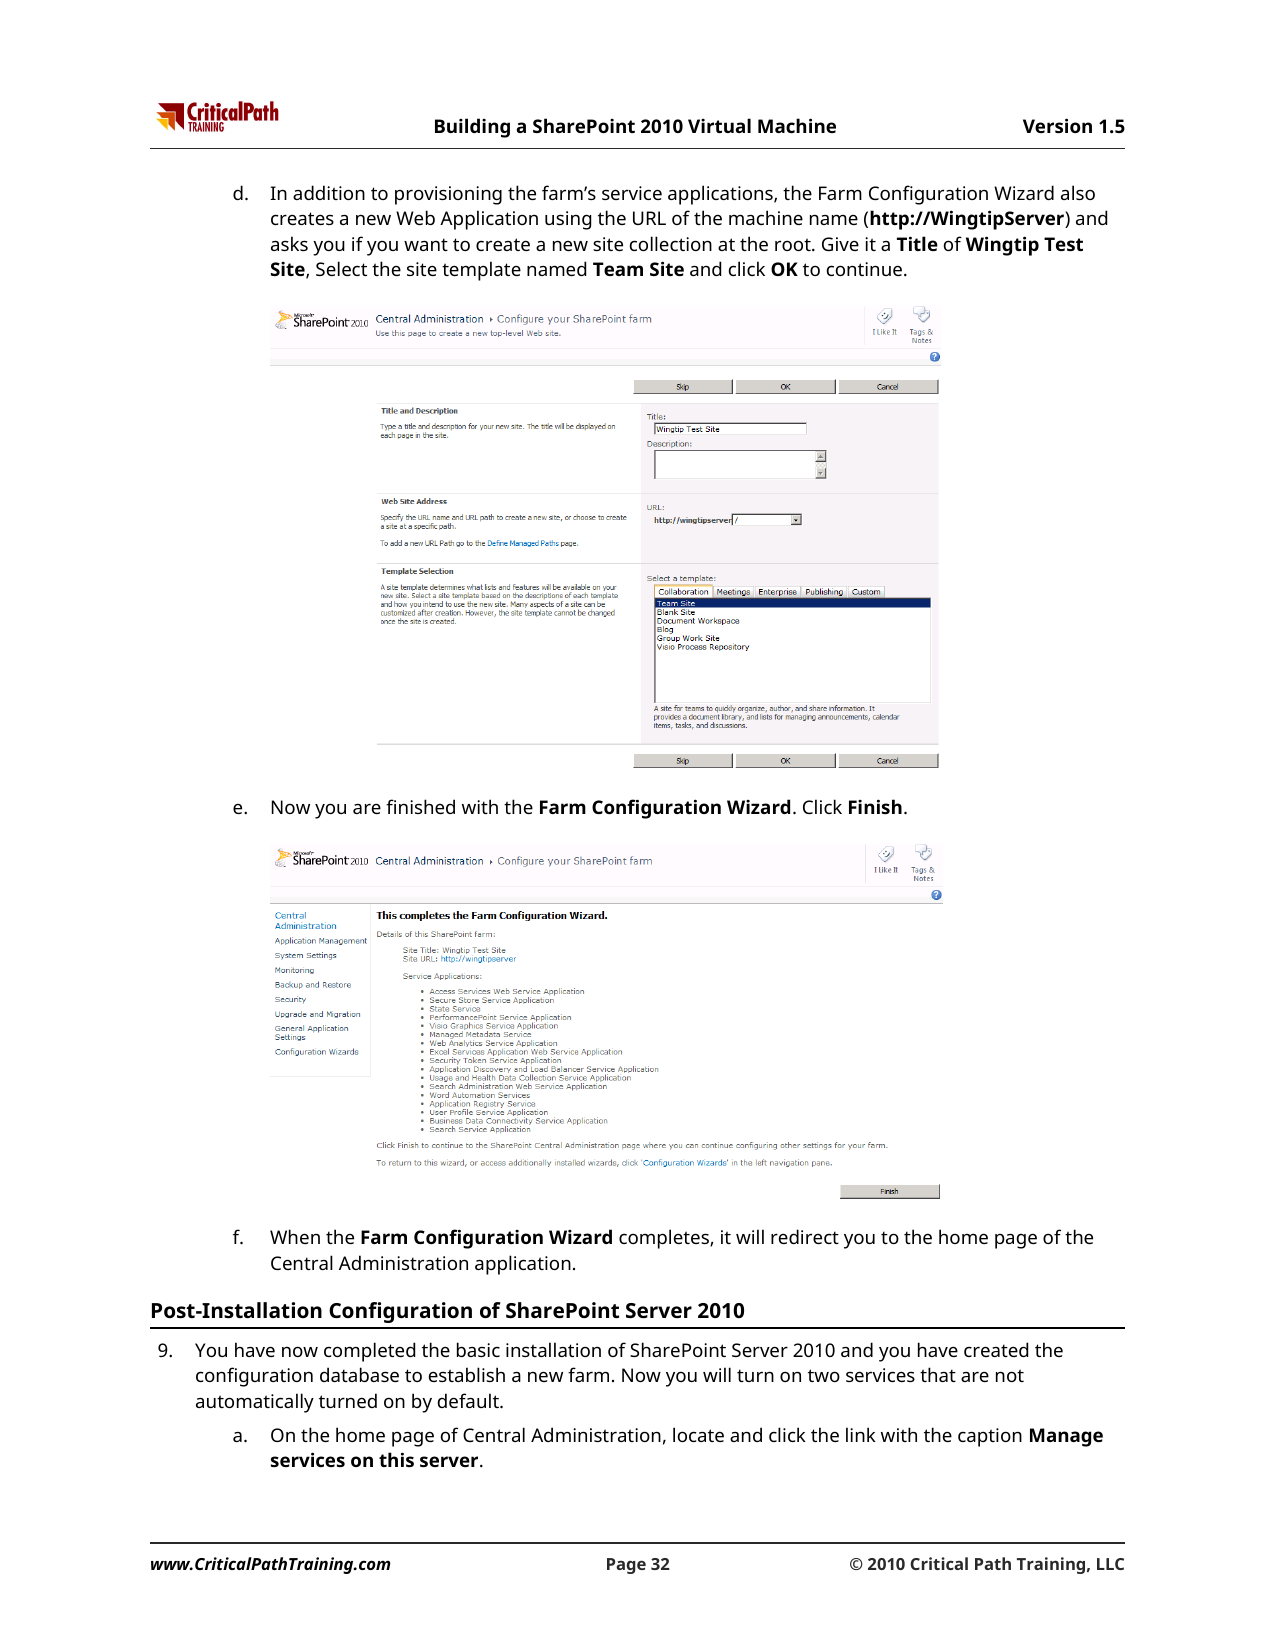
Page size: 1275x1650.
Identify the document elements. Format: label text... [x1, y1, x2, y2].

list Now you are finished with the Farm Configuration Wizard. Click Finish. [232, 794, 1125, 819]
list When the Farm Configuration Wizard completes, it will redirect you to the home page of the Central Administration application. [232, 1224, 1125, 1275]
list In addition to provisioning the farm’s service applications, the Farm Configuration Wizard also creates a new Web Application using the URL of the machine name (http://WingtipServer) and asks you if you want to create a new site collection at the root. Give it a Title of Wingtip Test Site, Select the site template named Team Site and click OK to continue. [232, 180, 1125, 282]
list On the home page of Central Administration, locate and click the link with the caption Manage services on this server. [232, 1422, 1125, 1473]
text You have now completed the basic installation of SharePoint Server 2010 and you have created the configuration database to establish a new farm. Now you will turn on two services that are not automatically turned on by default. [157, 1337, 1125, 1414]
subtitle Post-Installation Configuration of SharePoint Server 2010 [150, 1296, 1125, 1327]
picture [270, 841, 943, 1203]
picture [150, 100, 282, 134]
picture [270, 303, 942, 773]
